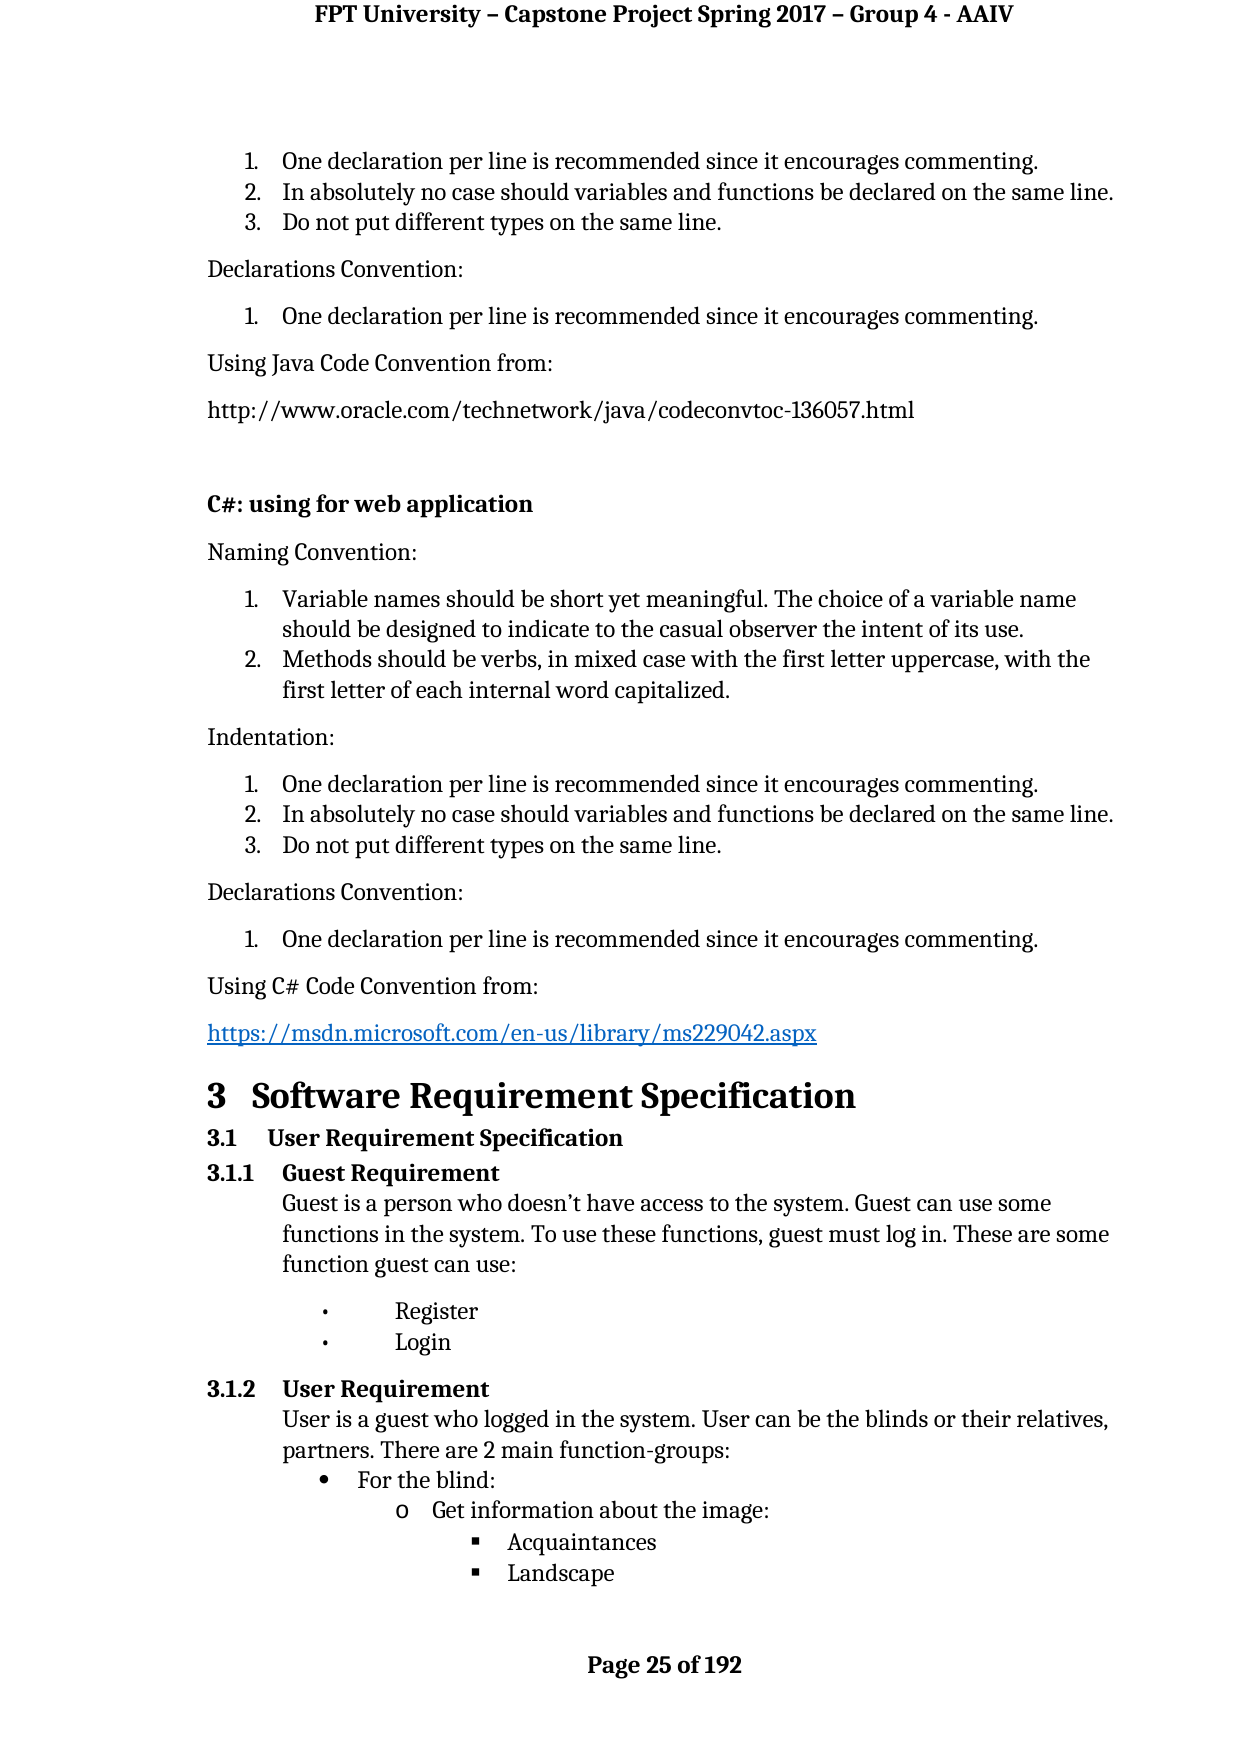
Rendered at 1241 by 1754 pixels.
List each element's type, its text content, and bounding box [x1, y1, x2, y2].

text Declarations Convention: [207, 878, 1122, 907]
subtitle User Requirement Specification [207, 1124, 1122, 1153]
list One declaration per line is recommended since it encourages commenting. [244, 147, 1122, 176]
subtitle Guest Requirement [207, 1159, 1122, 1188]
list Acquaintances [469, 1528, 1122, 1557]
subtitle User Requirement [207, 1375, 1122, 1403]
text Indentation: [207, 723, 1122, 752]
list Variable names should be short yet meaningful. The choice of a variable name should be designed to indicate to the casual observer the intent of its use. [244, 584, 1122, 644]
list One declaration per line is recommended since it encourages commenting. [244, 302, 1122, 331]
list Methods should be verbs, in mixed case with the first letter uppercase, with the first letter of each internal word capitalized. [244, 645, 1122, 704]
list Get information about the image: [394, 1496, 1122, 1526]
text C#: using for web application [207, 490, 1122, 519]
text Naming Convention: [207, 537, 1122, 566]
list One declaration per line is recommended since it encourages commenting. [244, 925, 1122, 954]
list One declaration per line is recommended since it encourages commenting. [244, 770, 1122, 799]
text Using Java Code Convention from: [207, 349, 1122, 378]
list In absolutely no case should variables and functions be declared on the same line. [244, 177, 1122, 206]
list Do not put different types on the same line. [244, 831, 1122, 859]
list Register [319, 1297, 1122, 1326]
text https://msdn.microsoft.com/en-us/library/ms229042.aspx [207, 1019, 1122, 1048]
subtitle Software Requirement Specification [207, 1074, 1122, 1118]
text http://www.oracle.com/technetwork/java/codeconvtoc-136057.html [207, 396, 1122, 425]
text Using C# Code Convention from: [207, 972, 1122, 1001]
list User is a guest who logged in the system. User can be the blinds or their relatives, partners. There are 2 main function-groups: [282, 1405, 1122, 1464]
list Do not put different types on the same line. [244, 208, 1122, 237]
list Login [319, 1328, 1122, 1356]
list For the blind: [319, 1466, 1122, 1495]
list In absolutely no case should variables and functions be declared on the same line. [244, 800, 1122, 829]
text Declarations Convention: [207, 255, 1122, 284]
list Landscape [469, 1558, 1122, 1587]
text Guest is a person who doesn’t have access to the system. Guest can use some functions in the system. To use these functions, guest must log in. These are some function guest can use: [282, 1189, 1122, 1279]
